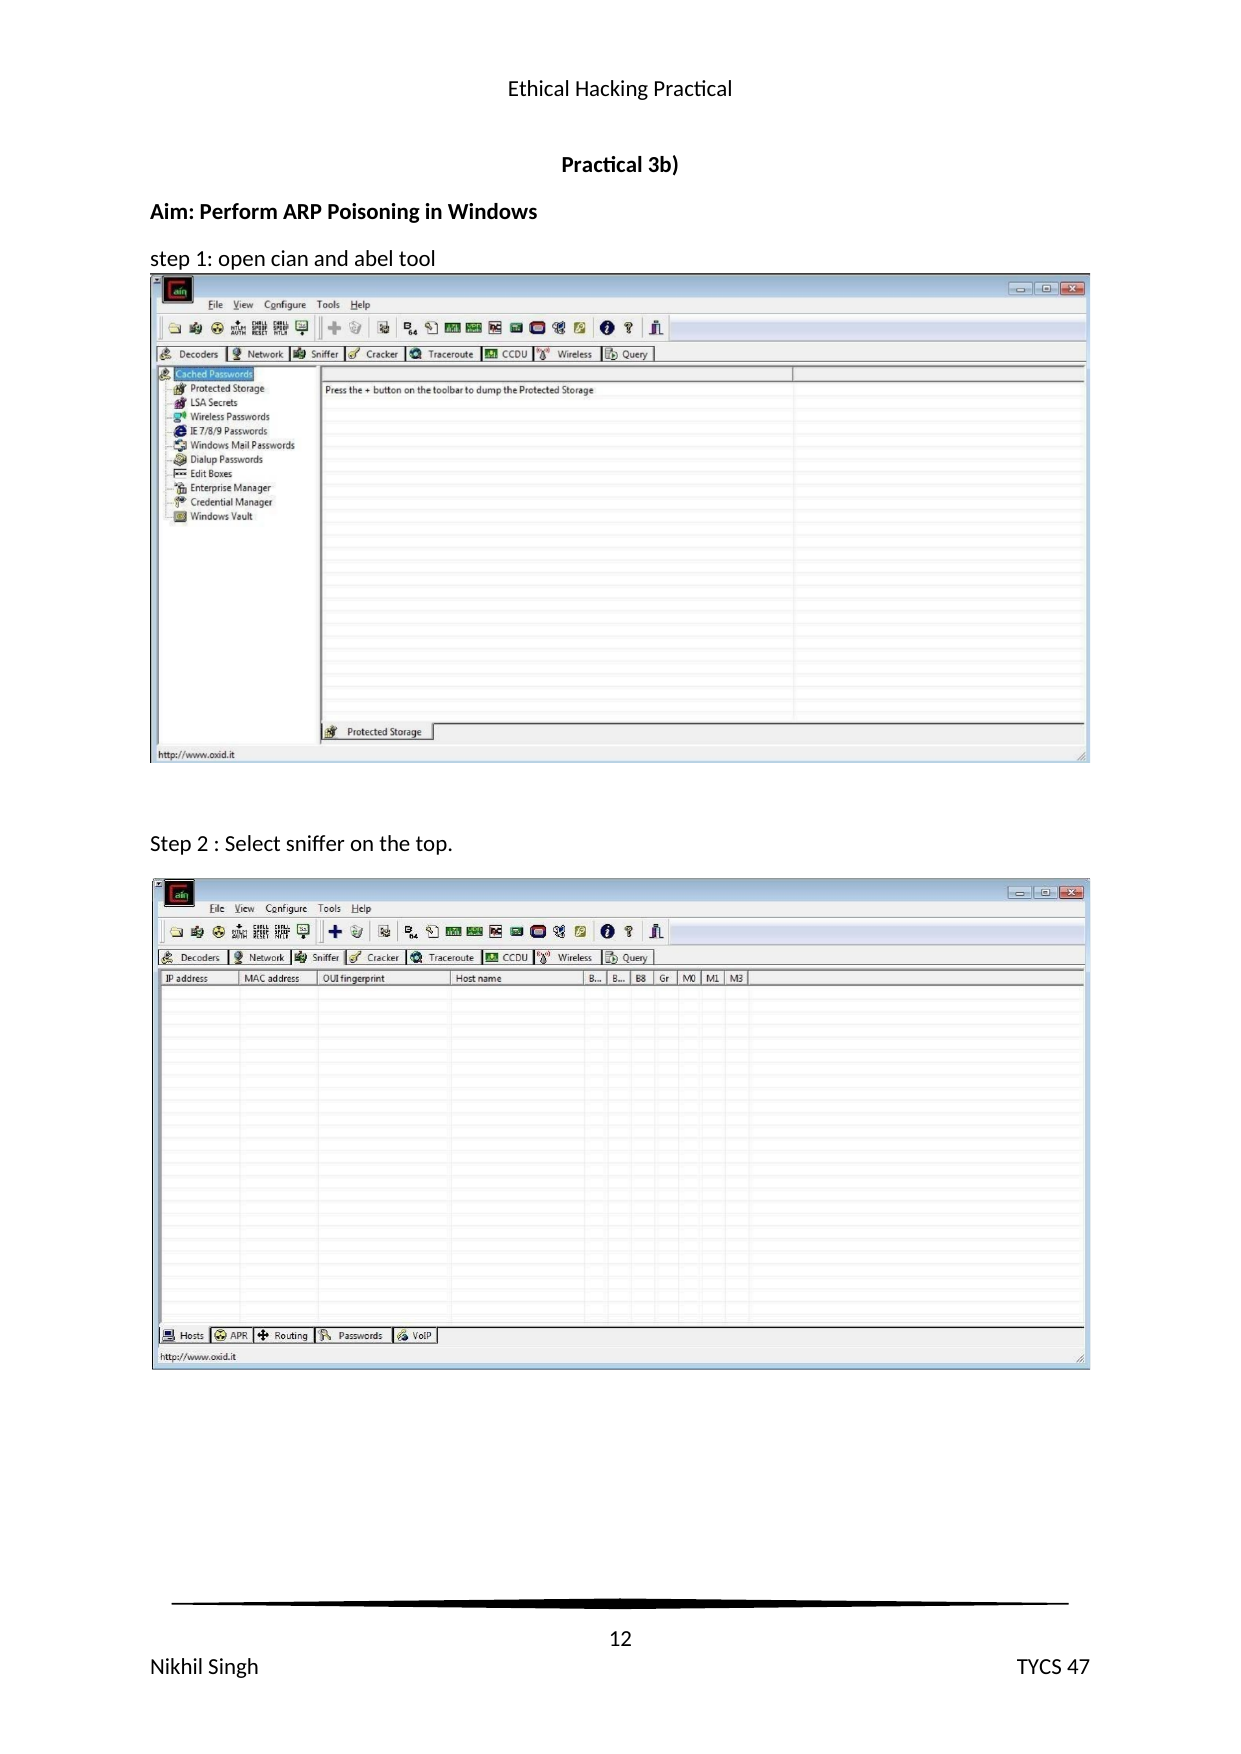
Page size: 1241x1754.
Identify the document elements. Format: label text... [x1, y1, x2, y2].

text Practical 3b) [150, 150, 1090, 178]
text Step 2 : Select sniffer on the top. [150, 829, 1090, 857]
picture [150, 273, 1091, 763]
text step 1: open cian and abel tool [150, 244, 1090, 273]
text Aim: Perform ARP Poisoning in Windows [150, 197, 1090, 225]
picture [150, 875, 1091, 1370]
